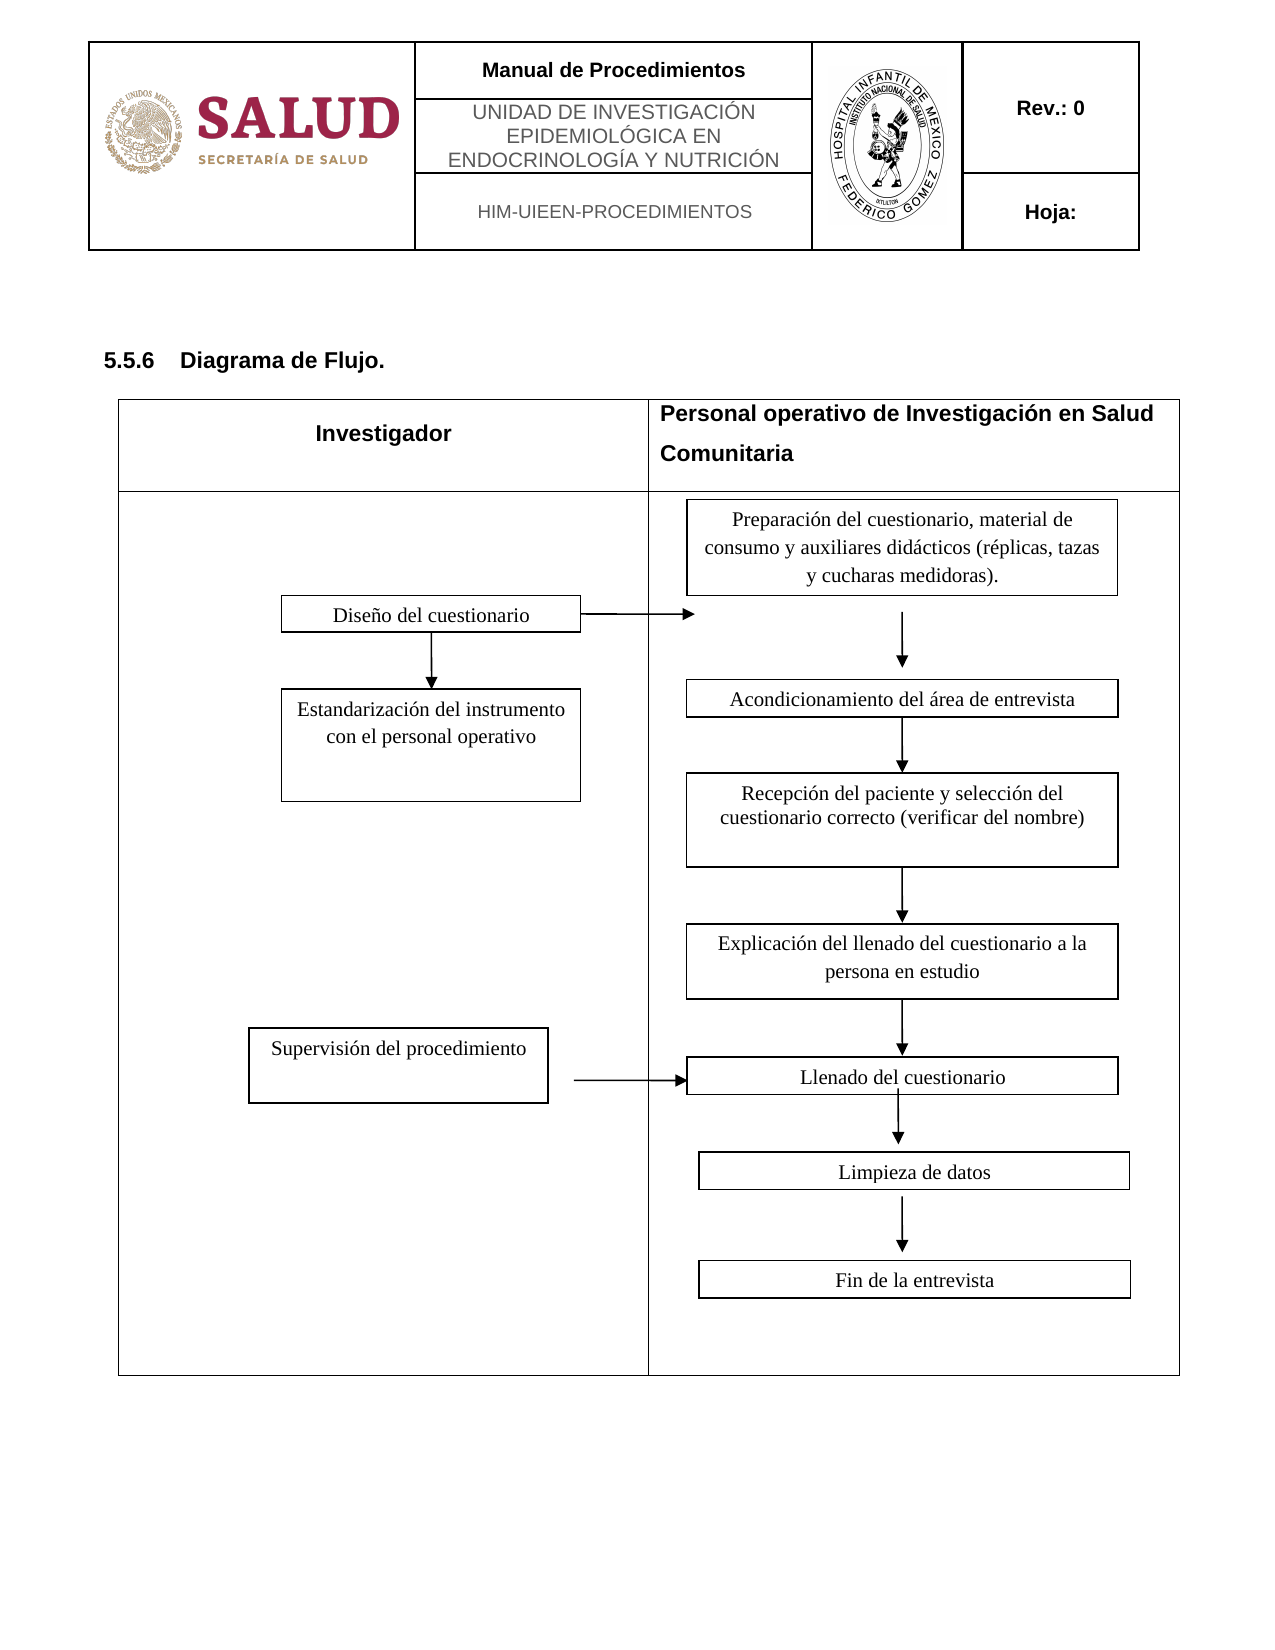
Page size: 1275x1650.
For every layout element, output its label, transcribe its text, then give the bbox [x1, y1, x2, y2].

table_cell [649, 492, 1179, 1375]
picture [827, 66, 947, 225]
table_header Investigador [119, 400, 648, 491]
table_cell [119, 492, 648, 1375]
table_header Personal operativo de Investigación en Salud Comunitaria [649, 400, 1179, 491]
text 5.5.6 Diagrama de Flujo. [103, 347, 1216, 374]
picture [105, 90, 399, 174]
